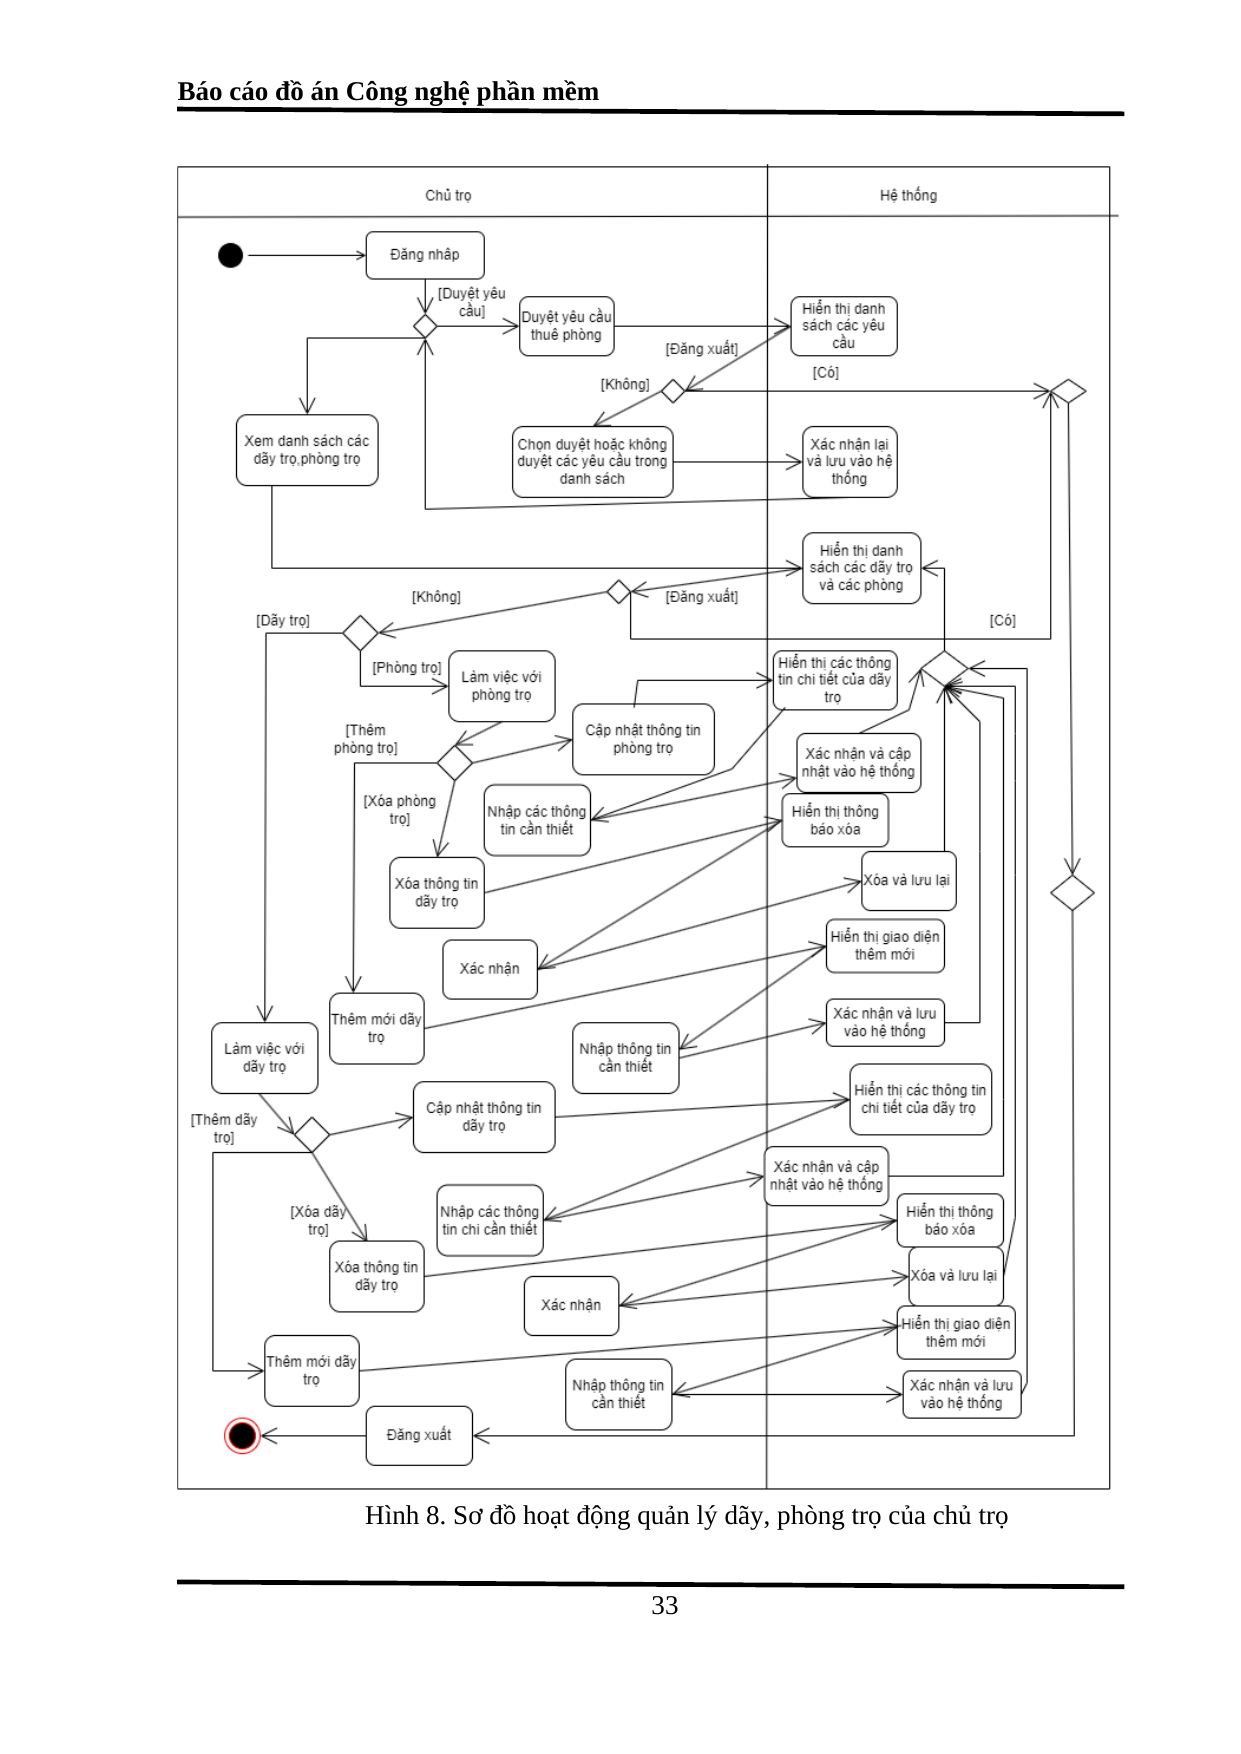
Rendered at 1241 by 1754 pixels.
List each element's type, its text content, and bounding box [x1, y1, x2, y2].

text Hình 8. Sơ đồ hoạt động quản lý dãy, phòng trọ của chủ trọ [252, 1499, 1122, 1530]
picture [177, 164, 1121, 1492]
